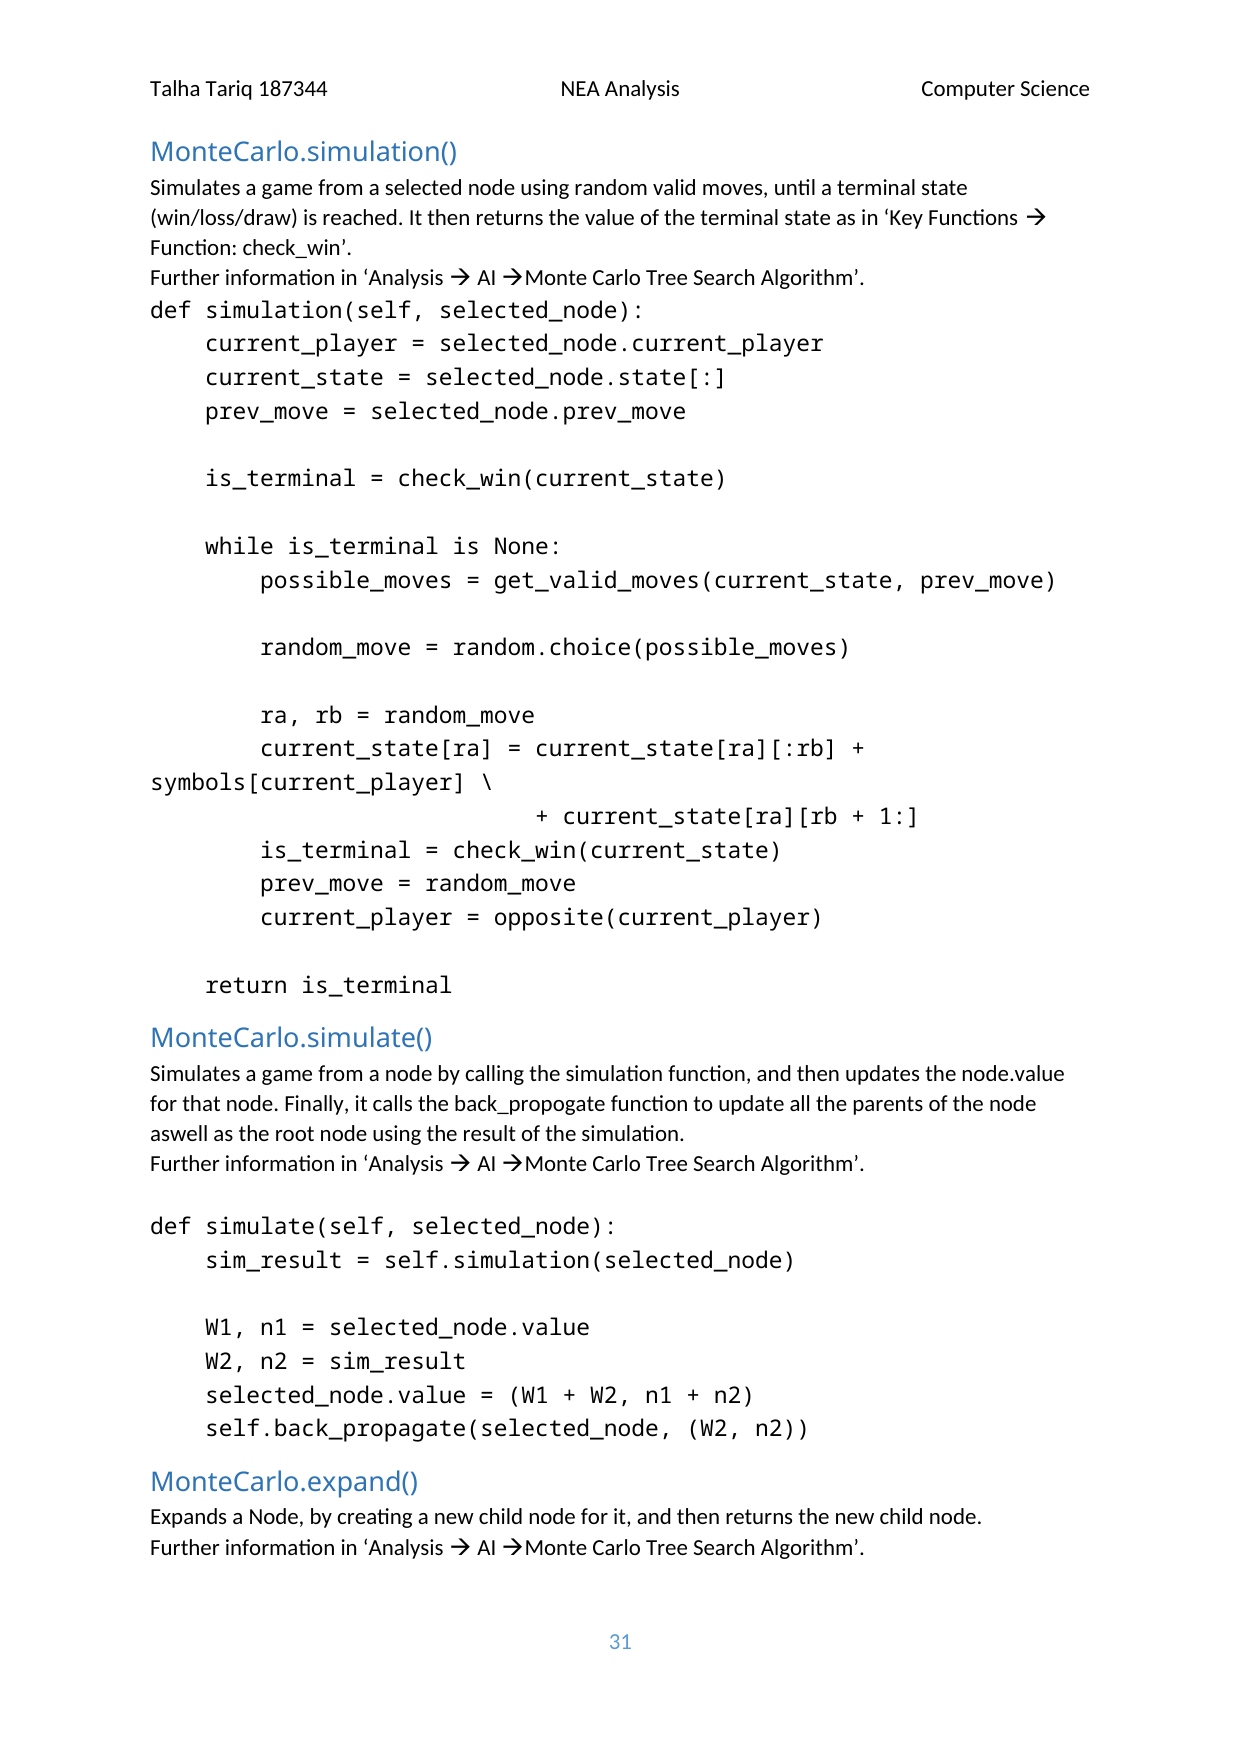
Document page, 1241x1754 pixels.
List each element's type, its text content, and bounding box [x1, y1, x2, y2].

text Further information in ‘Analysis AI Monte Carlo Tree Search Algorithm’. [150, 1149, 1090, 1177]
text def simulate(self, selected_node): sim_result = self.simulation(selected_node) W1, n1 = selected_node.value W2, n2 = sim_result selected_node.value = (W1 + W2, n1 + n2) self.back_propagate(selected_node, (W2, n2)) [150, 1210, 1090, 1443]
text Further information in ‘Analysis AI Monte Carlo Tree Search Algorithm’. [150, 263, 1090, 291]
subtitle MonteCarlo.simulation() [150, 133, 1090, 170]
subtitle MonteCarlo.simulate() [150, 1019, 1090, 1056]
text Expands a Node, by creating a new child node for it, and then returns the new child node. [150, 1502, 1090, 1531]
text def simulation(self, selected_node): current_player = selected_node.current_player current_state = selected_node.state[:] prev_move = selected_node.prev_move is_terminal = check_win(current_state) while is_terminal is None: possible_moves = get_valid_moves(current_state, prev_move) random_move = random.choice(possible_moves) ra, rb = random_move current_state[ra] = current_state[ra][:rb] + symbols[current_player] \ + current_state[ra][rb + 1:] is_terminal = check_win(current_state) prev_move = random_move current_player = opposite(current_player) return is_terminal [150, 293, 1090, 1000]
text Simulates a game from a selected node using random valid moves, until a terminal state (win/loss/draw) is reached. It then returns the value of the terminal state as in ‘Key Functions Function: check_win’. [150, 173, 1090, 261]
text Further information in ‘Analysis AI Monte Carlo Tree Search Algorithm’. [150, 1533, 1090, 1561]
text Simulates a game from a node by calling the simulation function, and then updates the node.value for that node. Finally, it calls the back_propogate function to update all the parents of the node aswell as the root node using the result of the simulation. [150, 1059, 1090, 1147]
subtitle MonteCarlo.expand() [150, 1463, 1090, 1499]
